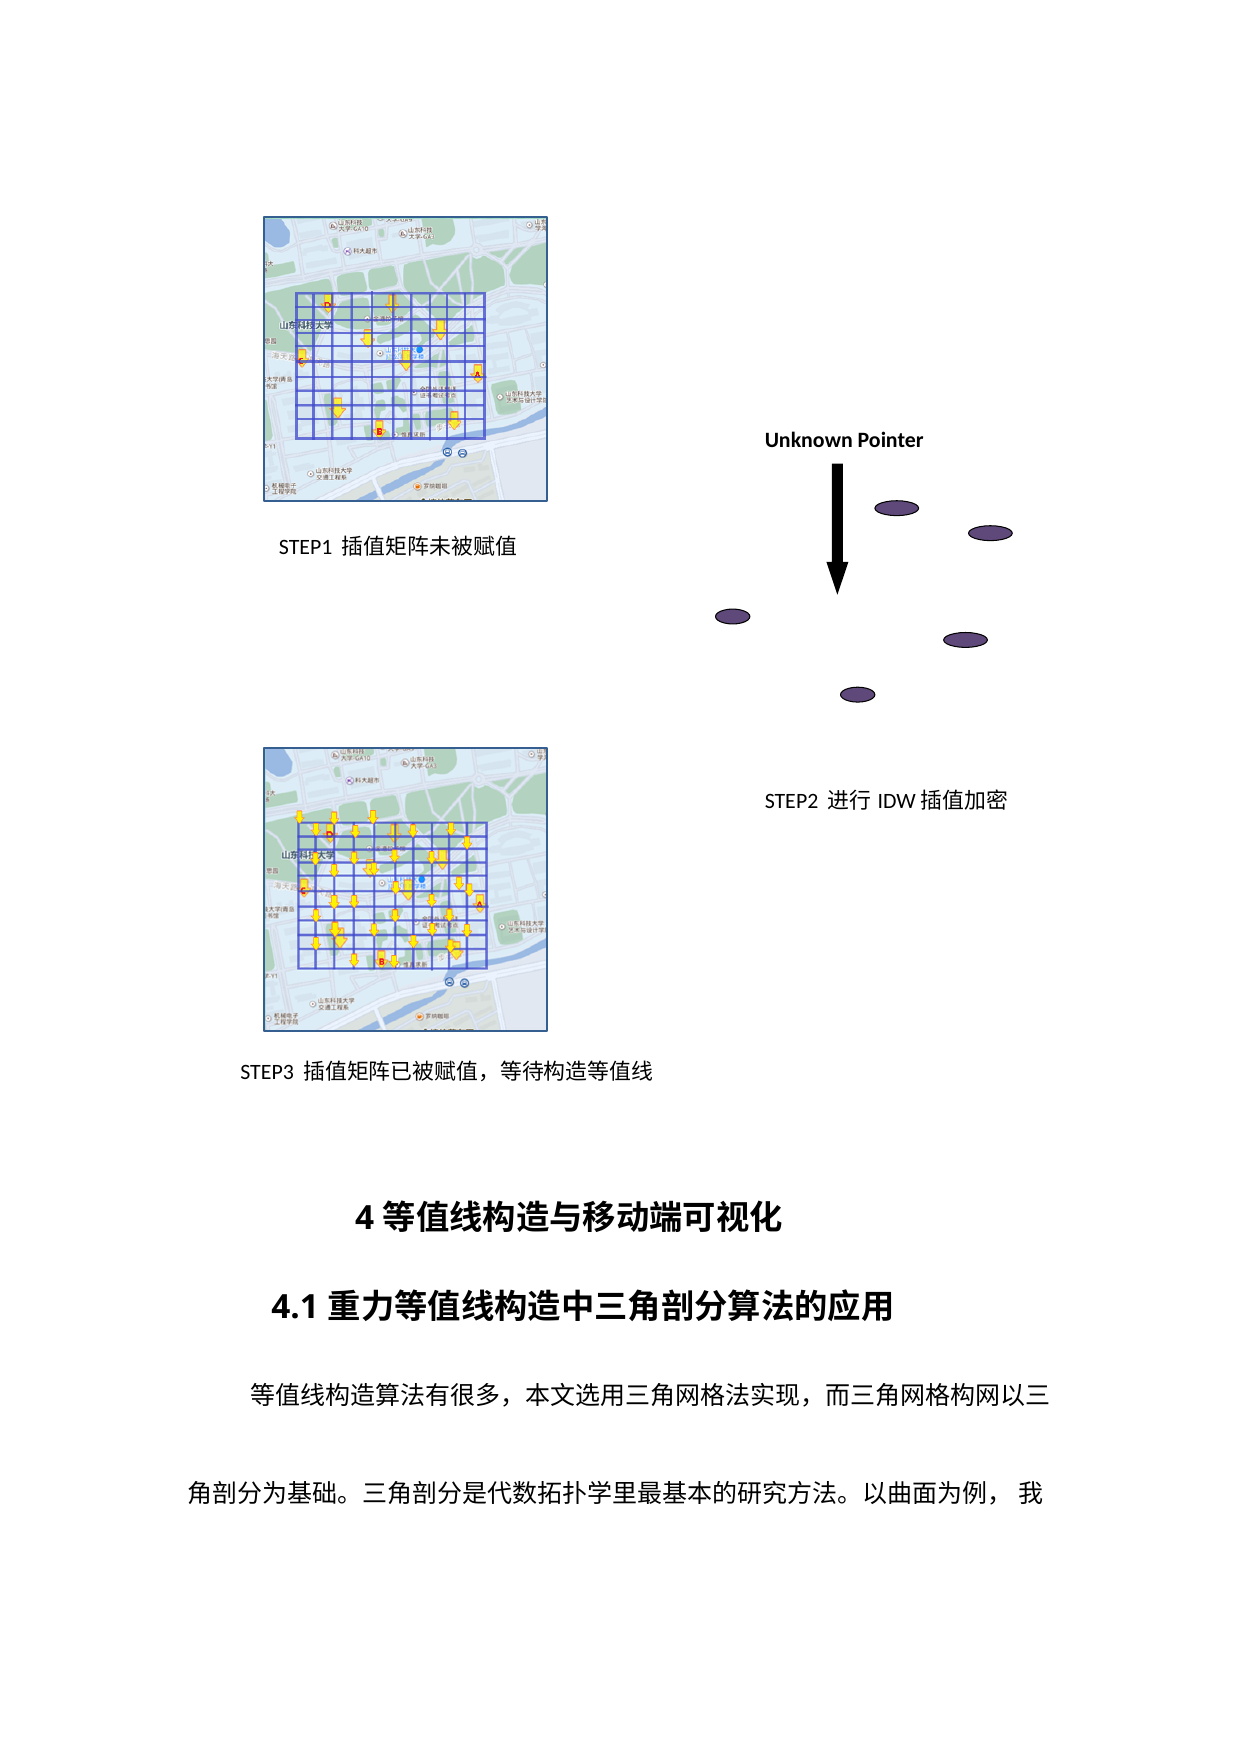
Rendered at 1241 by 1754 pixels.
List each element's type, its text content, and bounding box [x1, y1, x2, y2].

text 4.1 重力等值线构造中三角剖分算法的应用 [187, 1272, 1053, 1337]
text 4 等值线构造与移动端可视化 [187, 1183, 1053, 1248]
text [187, 1361, 1053, 1524]
text 至此，在编程实现以上算法之后，二维矩阵得到赋值初始化，我们已经得到了经过IDW加密的测区插值矩阵，经过处理，可以使下一步等值线的构造更加平滑自然 [187, 162, 1053, 1169]
